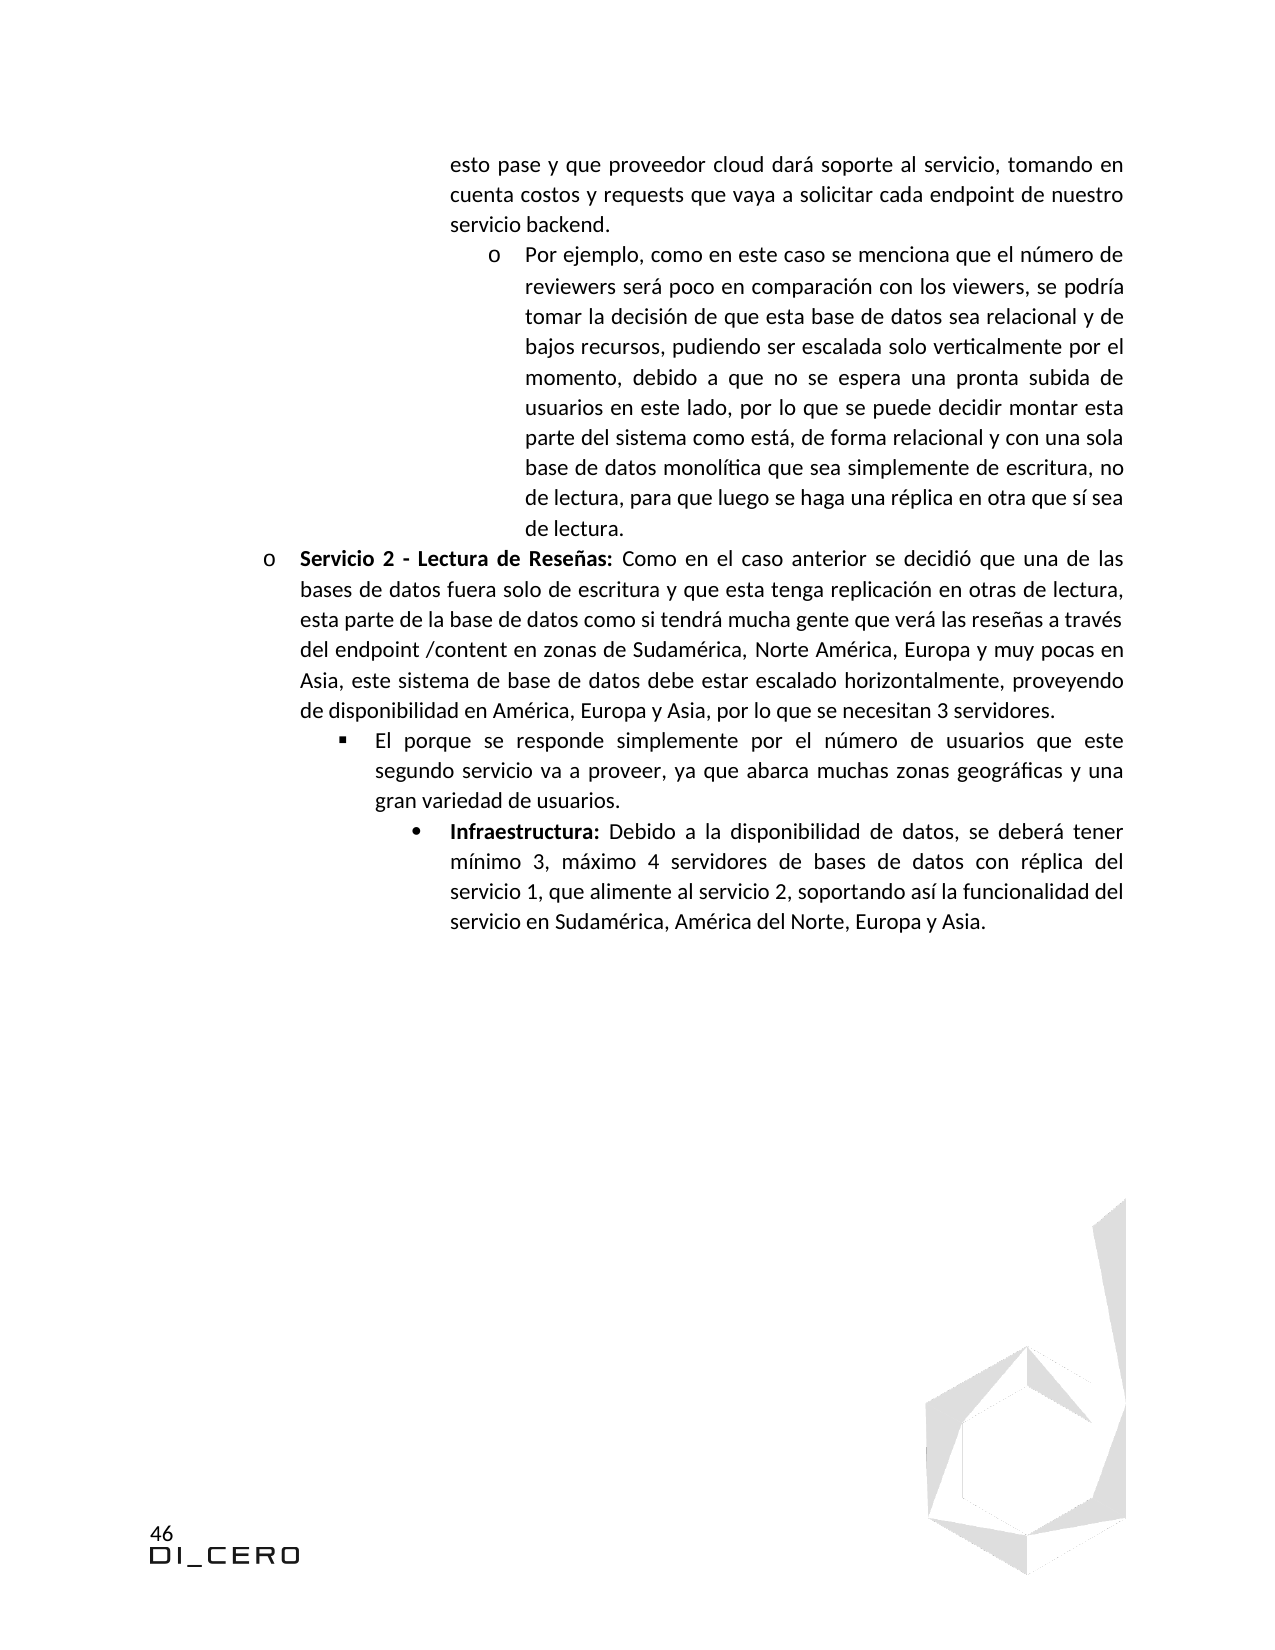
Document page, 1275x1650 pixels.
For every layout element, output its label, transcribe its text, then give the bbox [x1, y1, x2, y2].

list Por ejemplo, como en este caso se menciona que el número de reviewers será poco en comparación con los viewers, se podría tomar la decisión de que esta base de datos sea relacional y de bajos recursos, pudiendo ser escalada solo verticalmente por el momento, debido a que no se espera una pronta subida de usuarios en este lado, por lo que se puede decidir montar esta parte del sistema como está, de forma relacional y con una sola base de datos monolítica que sea simplemente de escritura, no de lectura, para que luego se haga una réplica en otra que sí sea de lectura. [487, 241, 1125, 542]
picture [150, 1547, 299, 1567]
picture [925, 1198, 1126, 1575]
list Servicio 2 - Lectura de Reseñas: Como en el caso anterior se decidió que una de las bases de datos fuera solo de escritura y que esta tenga replicación en otras de lectura, esta parte de la base de datos como si tendrá mucha gente que verá las reseñas a través del endpoint /content en zonas de Sudamérica, Norte América, Europa y muy pocas en Asia, este sistema de base de datos debe estar escalado horizontalmente, proveyendo de disponibilidad en América, Europa y Asia, por lo que se necesitan 3 servidores. [262, 544, 1125, 724]
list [412, 150, 1125, 238]
list Infraestructura: Debido a la disponibilidad de datos, se deberá tener mínimo 3, máximo 4 servidores de bases de datos con réplica del servicio 1, que alimente al servicio 2, soportando así la funcionalidad del servicio en Sudamérica, América del Norte, Europa y Asia. [412, 817, 1125, 936]
list El porque se responde simplemente por el número de usuarios que este segundo servicio va a proveer, ya que abarca muchas zonas geográficas y una gran variedad de usuarios. [337, 726, 1125, 815]
